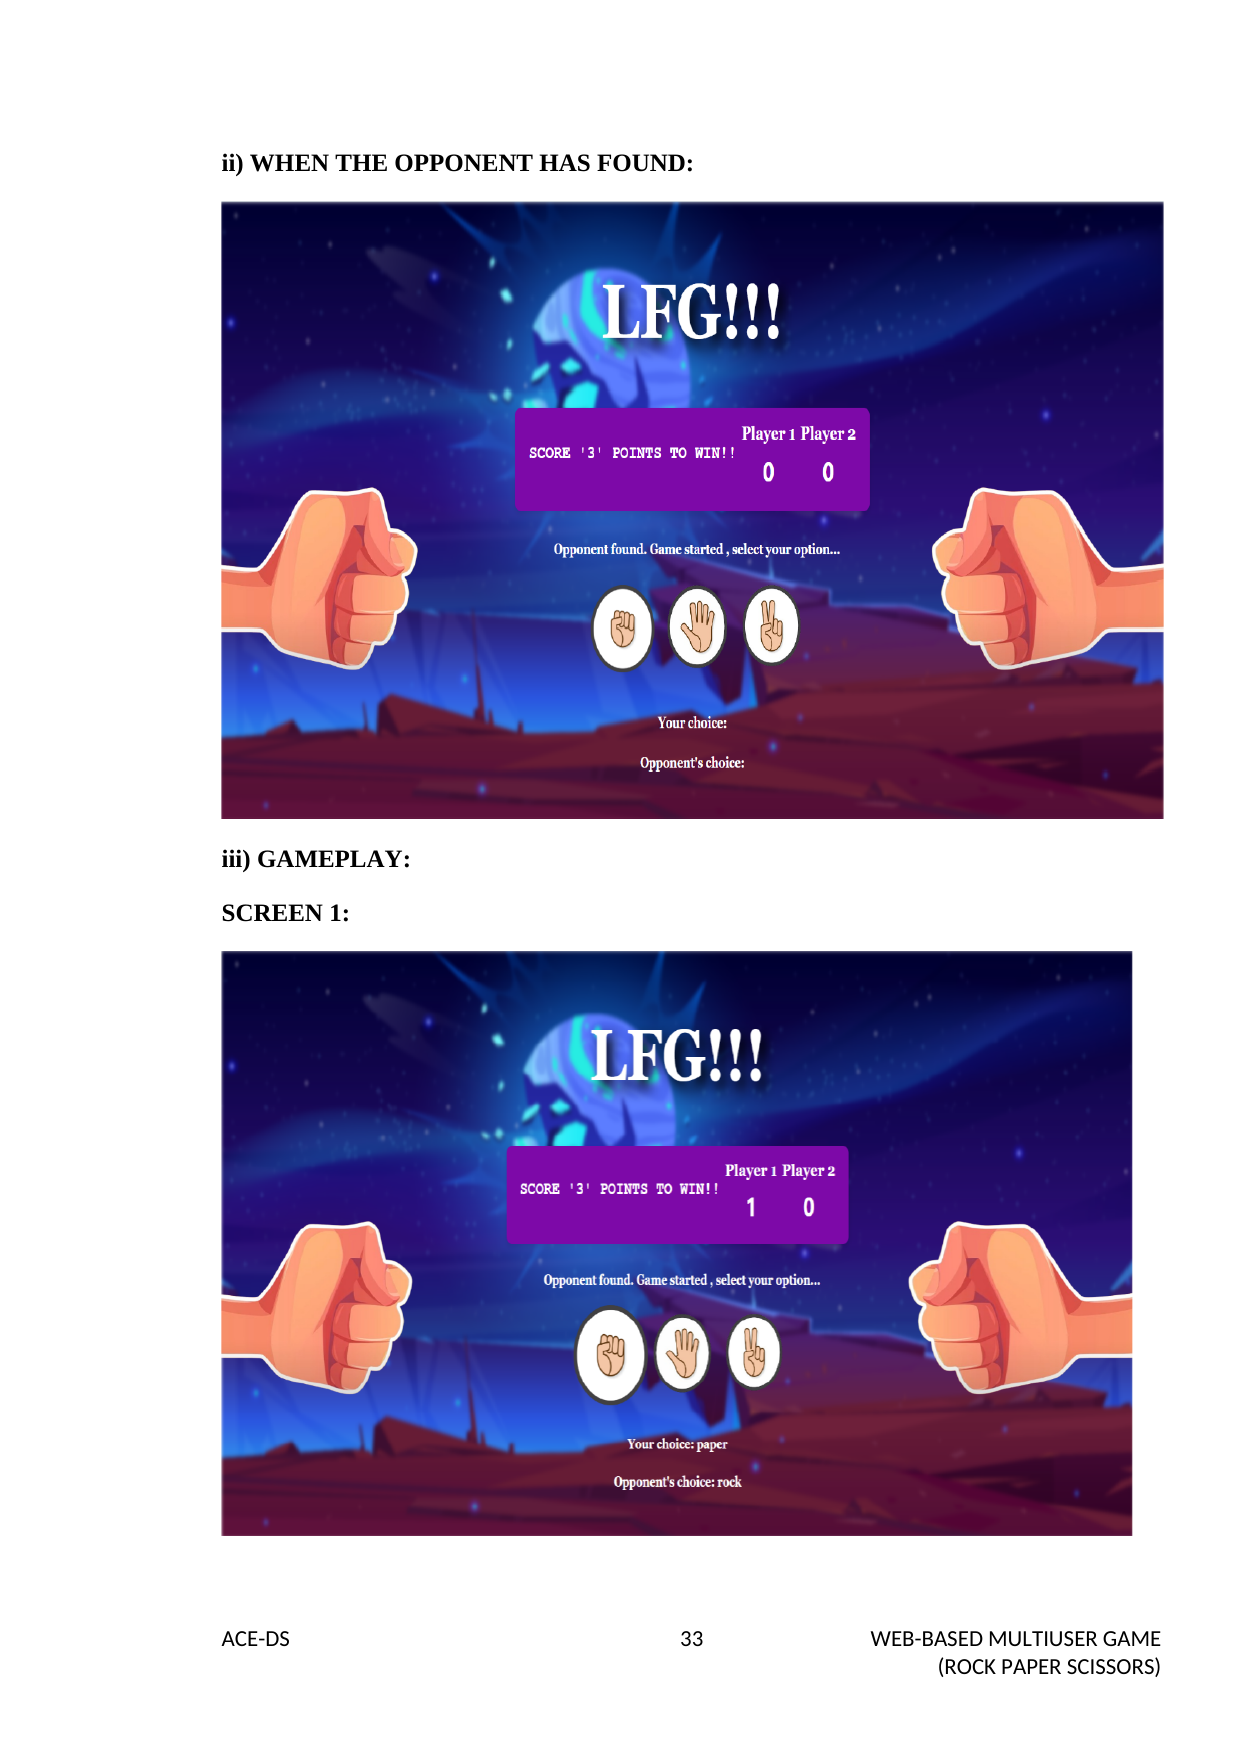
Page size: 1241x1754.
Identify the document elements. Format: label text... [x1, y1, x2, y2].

text ii) WHEN THE OPPONENT HAS FOUND: [221, 148, 1092, 176]
text SCREEN 1: [221, 898, 1092, 926]
picture [221, 951, 1133, 1536]
picture [221, 201, 1164, 819]
text iii) GAMEPLAY: [221, 844, 1092, 872]
